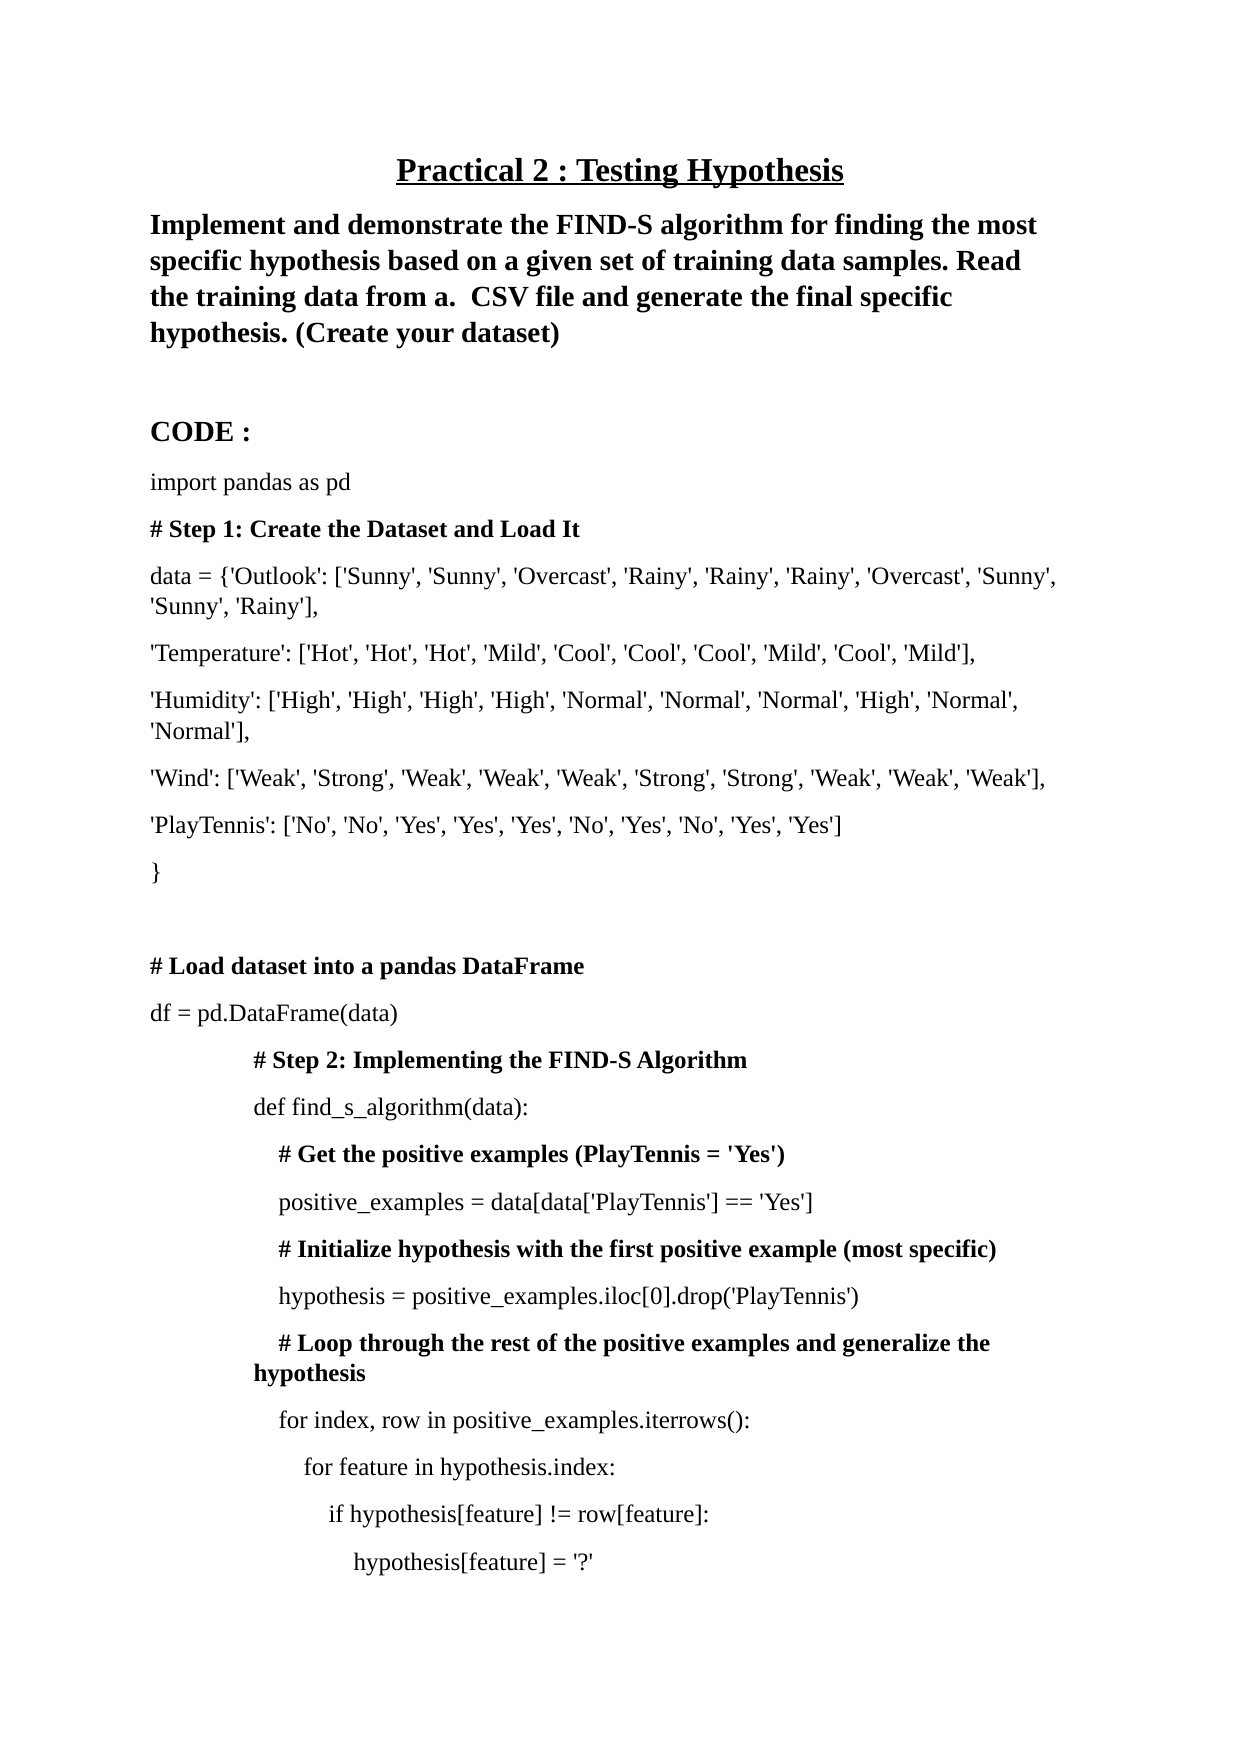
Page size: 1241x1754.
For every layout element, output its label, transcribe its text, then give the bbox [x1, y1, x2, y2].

text import pandas as pd [150, 467, 1090, 495]
text 'Temperature': ['Hot', 'Hot', 'Hot', 'Mild', 'Cool', 'Cool', 'Cool', 'Mild', 'Cool', 'Mild'], [150, 638, 1090, 667]
text hypothesis[feature] = '?' [253, 1547, 1090, 1575]
text # Initialize hypothesis with the first positive example (most specific) [253, 1234, 1090, 1262]
text Implement and demonstrate the FIND-S algorithm for finding the most specific hypothesis based on a given set of training data samples. Read the training data from a. CSV file and generate the final specific hypothesis. (Create your dataset) [149, 207, 1050, 348]
text # Get the positive examples (PlayTennis = 'Yes') [253, 1139, 1090, 1168]
text # Step 1: Create the Dataset and Load It [150, 514, 1090, 542]
text 'Wind': ['Weak', 'Strong', 'Weak', 'Weak', 'Weak', 'Strong', 'Strong', 'Weak', 'Weak', 'Weak'], [150, 763, 1090, 792]
text Practical 2 : Testing Hypothesis [150, 150, 1090, 188]
text # Load dataset into a pandas DataFrame [150, 951, 1090, 980]
text positive_examples = data[data['PlayTennis'] == 'Yes'] [253, 1187, 1090, 1215]
text # Step 2: Implementing the FIND-S Algorithm [253, 1045, 1090, 1074]
text hypothesis = positive_examples.iloc[0].drop('PlayTennis') [253, 1281, 1090, 1309]
text for feature in hypothesis.index: [253, 1452, 1090, 1481]
text 'PlayTennis': ['No', 'No', 'Yes', 'Yes', 'Yes', 'No', 'Yes', 'No', 'Yes', 'Yes'] [150, 810, 1090, 839]
text def find_s_algorithm(data): [253, 1092, 1090, 1121]
text if hypothesis[feature] != row[feature]: [253, 1499, 1090, 1528]
text } [150, 857, 1090, 886]
text CODE : [150, 414, 1090, 448]
text df = pd.DataFrame(data) [150, 998, 1090, 1027]
text for index, row in positive_examples.iterrows(): [253, 1405, 1090, 1434]
text 'Humidity': ['High', 'High', 'High', 'High', 'Normal', 'Normal', 'Normal', 'High', 'Normal', 'Normal'], [150, 685, 1090, 744]
text data = {'Outlook': ['Sunny', 'Sunny', 'Overcast', 'Rainy', 'Rainy', 'Rainy', 'Overcast', 'Sunny', 'Sunny', 'Rainy'], [150, 561, 1090, 620]
text # Loop through the rest of the positive examples and generalize the hypothesis [253, 1328, 1090, 1387]
